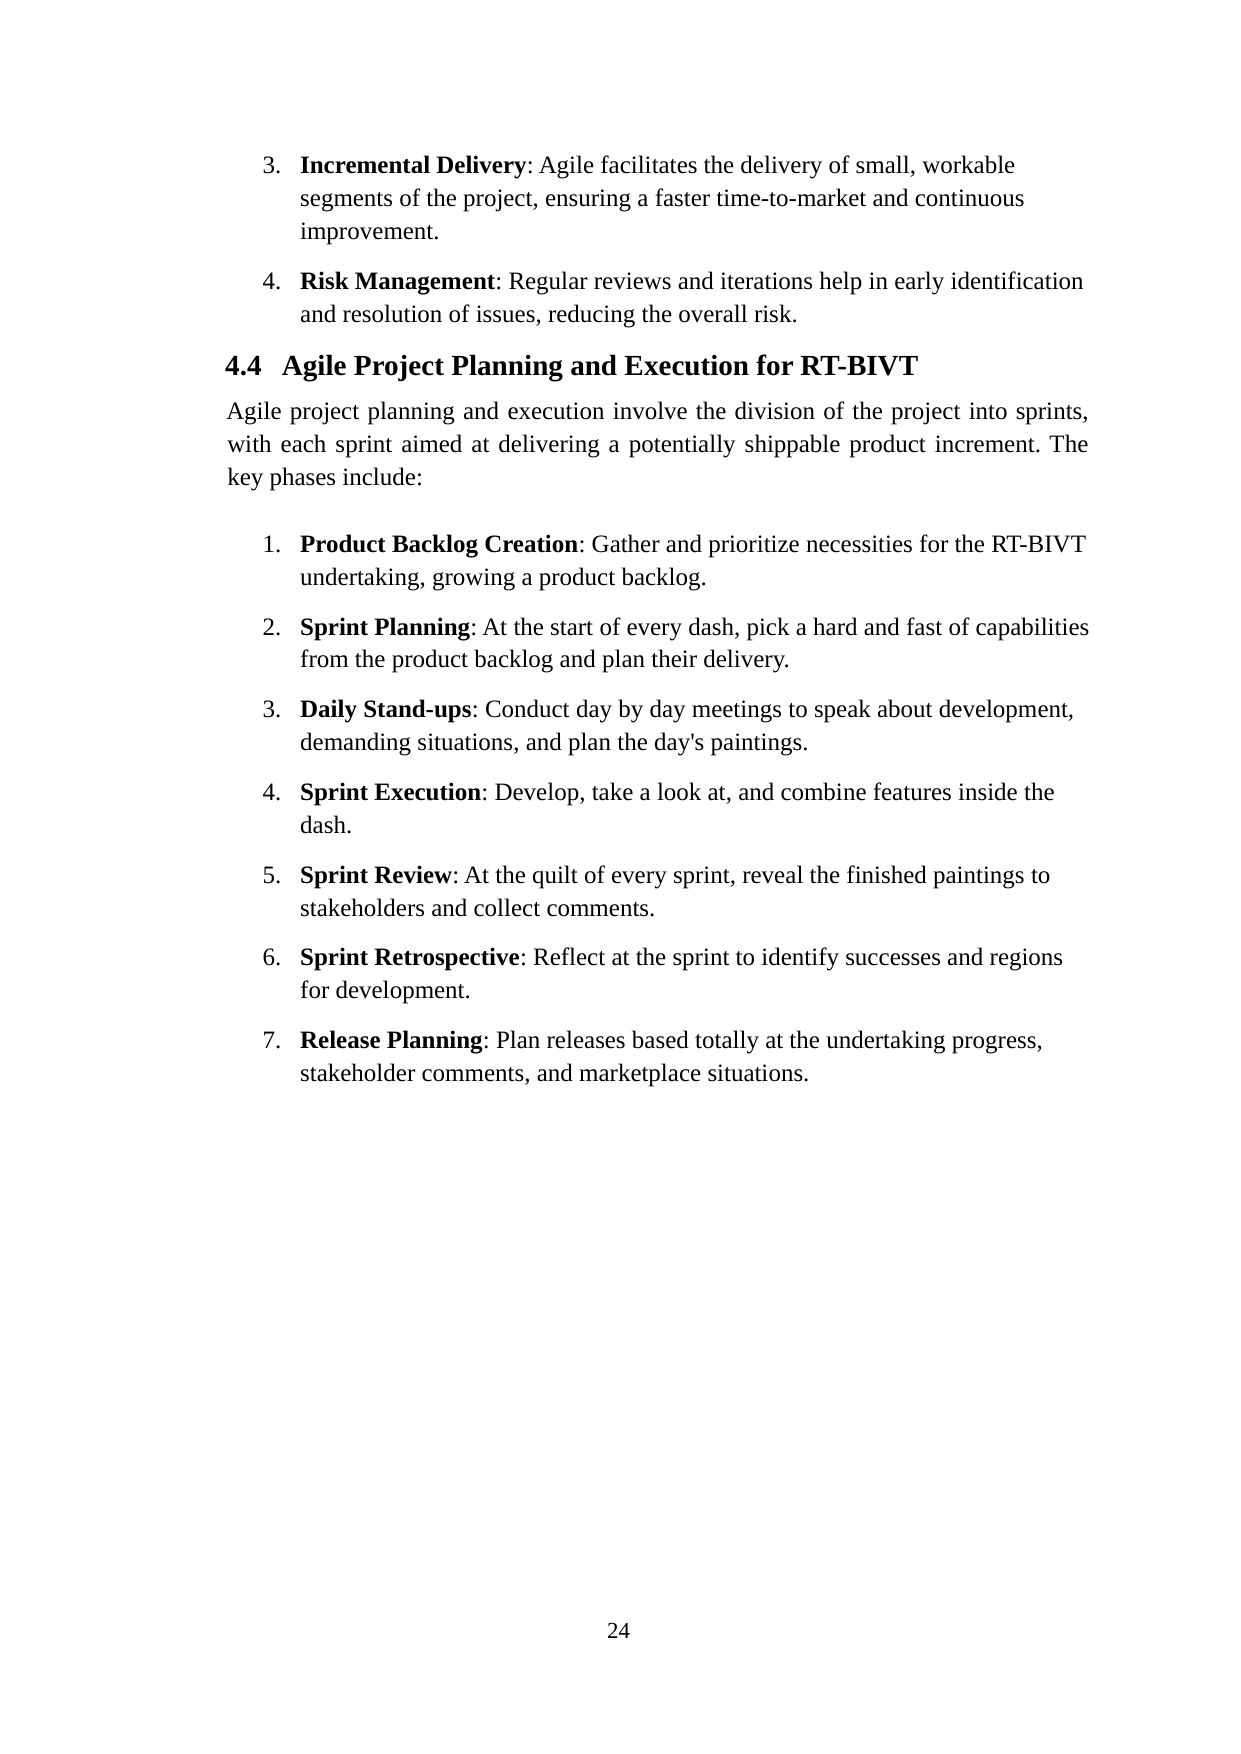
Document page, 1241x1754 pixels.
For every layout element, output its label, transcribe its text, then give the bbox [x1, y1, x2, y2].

list Sprint Execution: Develop, take a look at, and combine features inside the dash. [262, 777, 1090, 839]
list Product Backlog Creation: Gather and prioritize necessities for the RT-BIVT undertaking, growing a product backlog. [262, 529, 1090, 591]
list Sprint Planning: At the start of every dash, pick a hard and fast of capabilities from the product backlog and plan their delivery. [262, 612, 1090, 673]
list Sprint Retrospective: Reflect at the sprint to identify successes and regions for development. [262, 942, 1090, 1004]
list Risk Management: Regular reviews and iterations help in early identification and resolution of issues, reducing the overall risk. [262, 266, 1090, 327]
list Incremental Delivery: Agile facilitates the delivery of small, workable segments of the project, ensuring a faster time-to-market and continuous improvement. [262, 150, 1090, 245]
list Daily Stand-ups: Conduct day by day meetings to speak about development, demanding situations, and plan the day's paintings. [262, 694, 1090, 756]
list Release Planning: Plan releases based totally at the undertaking progress, stakeholder comments, and marketplace situations. [262, 1025, 1090, 1087]
subtitle 4.4 Agile Project Planning and Execution for RT-BIVT [225, 348, 1090, 382]
list Sprint Review: At the quilt of every sprint, reveal the finished paintings to stakeholders and collect comments. [262, 860, 1090, 921]
text Agile project planning and execution involve the division of the project into sprints, with each sprint aimed at delivering a potentially shippable product increment. The key phases include: [226, 396, 1090, 491]
